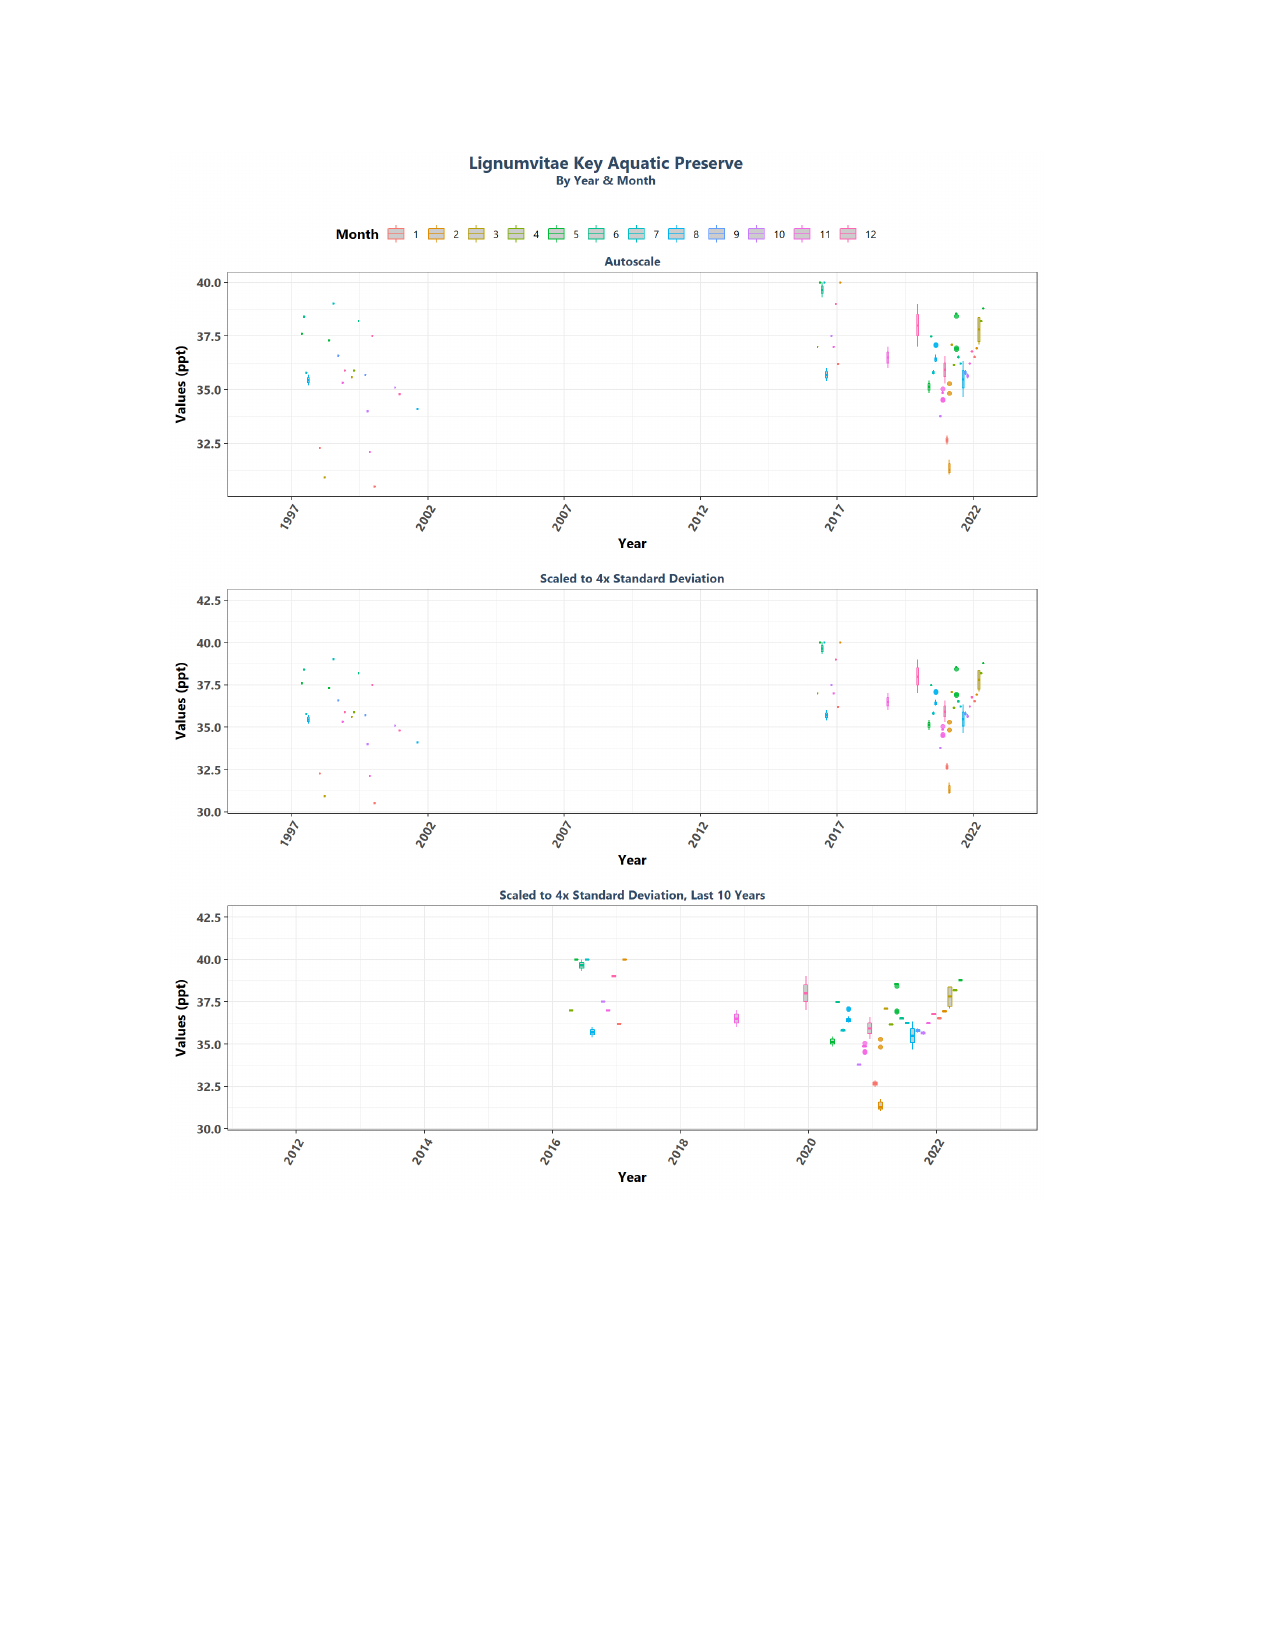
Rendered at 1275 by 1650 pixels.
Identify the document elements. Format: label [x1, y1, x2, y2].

picture [168, 150, 1044, 1200]
